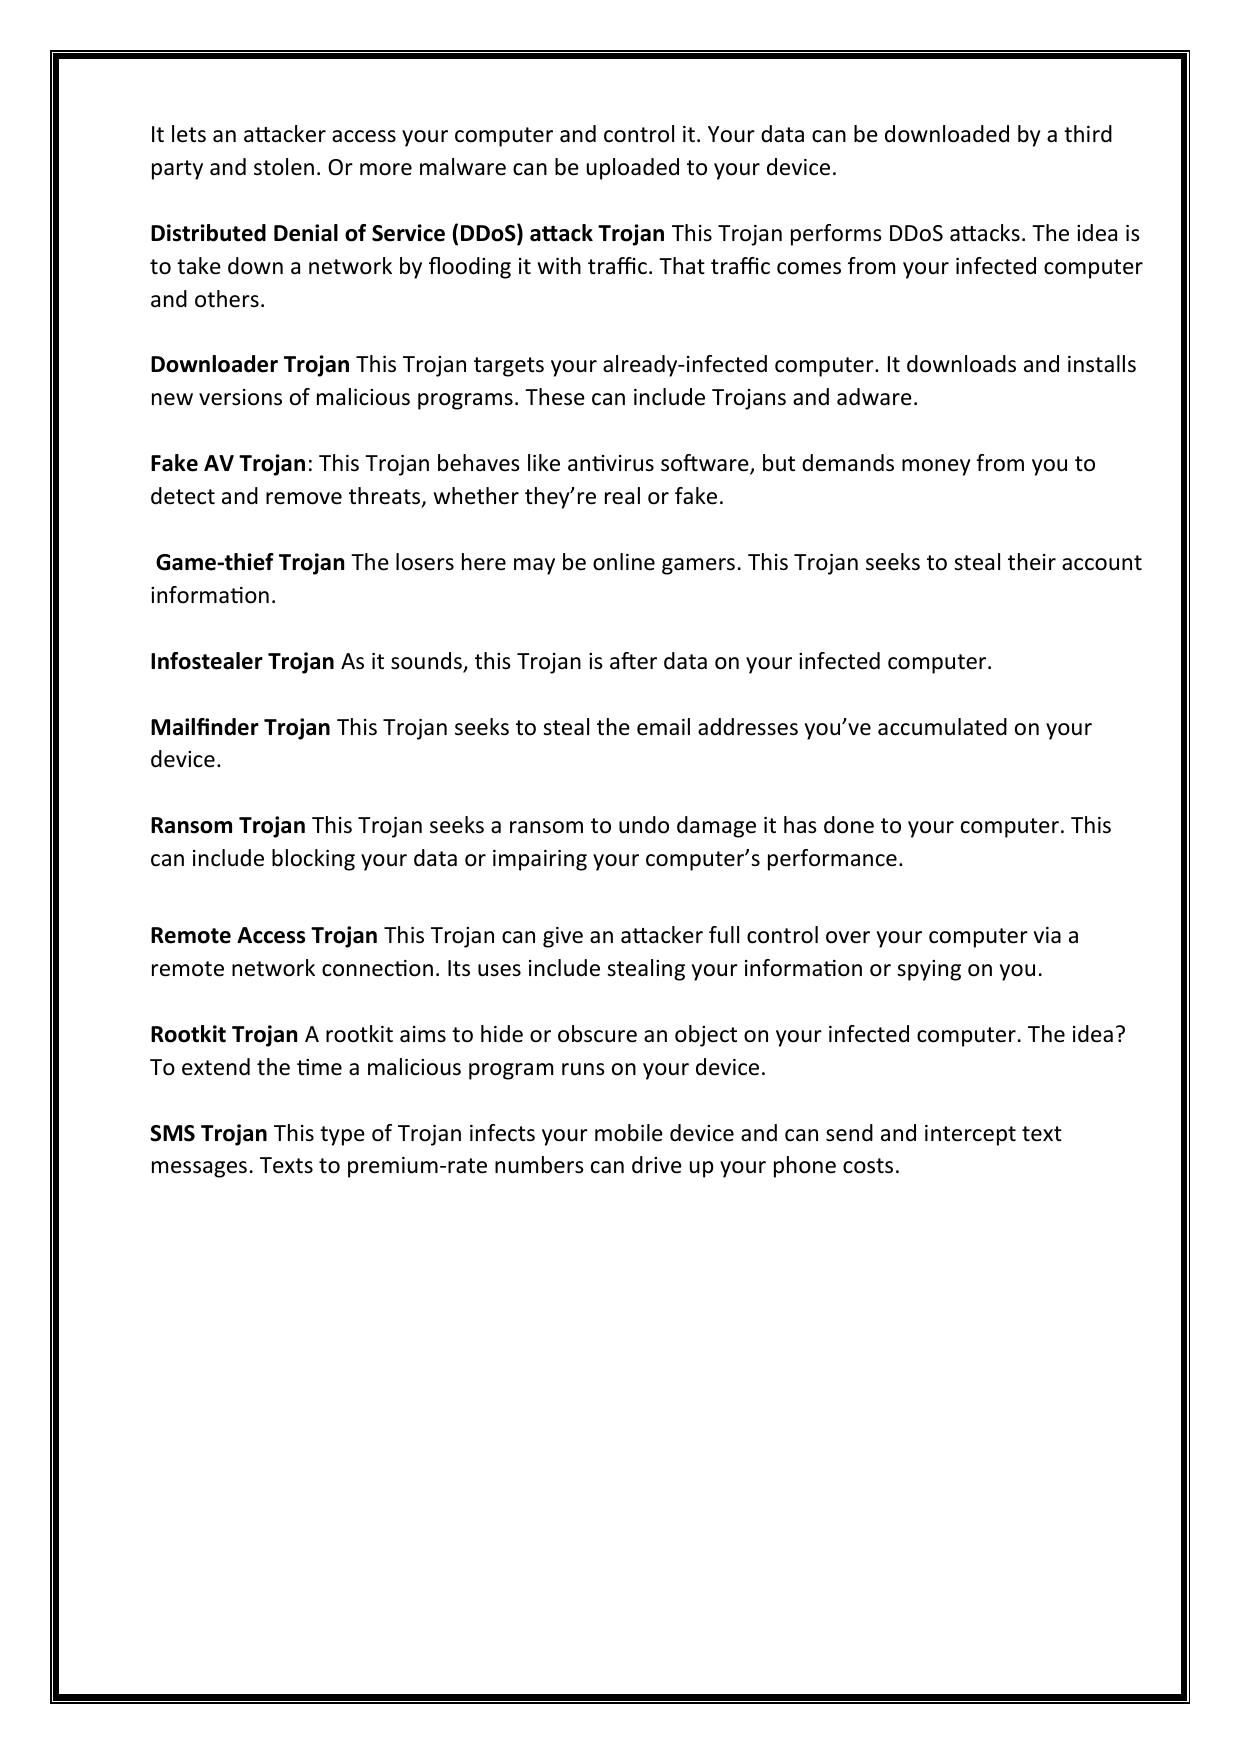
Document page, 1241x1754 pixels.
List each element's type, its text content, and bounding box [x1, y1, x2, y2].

text Mailfinder Trojan This Trojan seeks to steal the email addresses you’ve accumulated on your device. [150, 711, 1152, 774]
text Fake AV Trojan: This Trojan behaves like antivirus software, but demands money from you to detect and remove threats, whether they’re real or fake. [150, 447, 1152, 511]
text Remote Access Trojan This Trojan can give an attacker full control over your computer via a remote network connection. Its uses include stealing your information or spying on you. [150, 919, 1152, 983]
text Downloader Trojan This Trojan targets your already-infected computer. It downloads and installs new versions of malicious programs. These can include Trojans and adware. [150, 348, 1152, 412]
text It lets an attacker access your computer and control it. Your data can be downloaded by a third party and stolen. Or more malware can be uploaded to your device. [150, 118, 1152, 182]
text SMS Trojan This type of Trojan infects your mobile device and can send and intercept text messages. Texts to premium-rate numbers can drive up your phone costs. [150, 1117, 1152, 1180]
text Infostealer Trojan As it sounds, this Trojan is after data on your infected computer. [150, 645, 1152, 675]
text Rootkit Trojan A rootkit aims to hide or obscure an object on your infected computer. The idea? To extend the time a malicious program runs on your device. [150, 1018, 1152, 1081]
text Ransom Trojan This Trojan seeks a ransom to undo damage it has done to your computer. This can include blocking your data or impairing your computer’s performance. [150, 809, 1152, 873]
text Distributed Denial of Service (DDoS) attack Trojan This Trojan performs DDoS attacks. The idea is to take down a network by flooding it with traffic. That traffic comes from your infected computer and others. [150, 217, 1152, 313]
text Game-thief Trojan The losers here may be online gamers. This Trojan seeks to steal their account information. [150, 546, 1152, 609]
